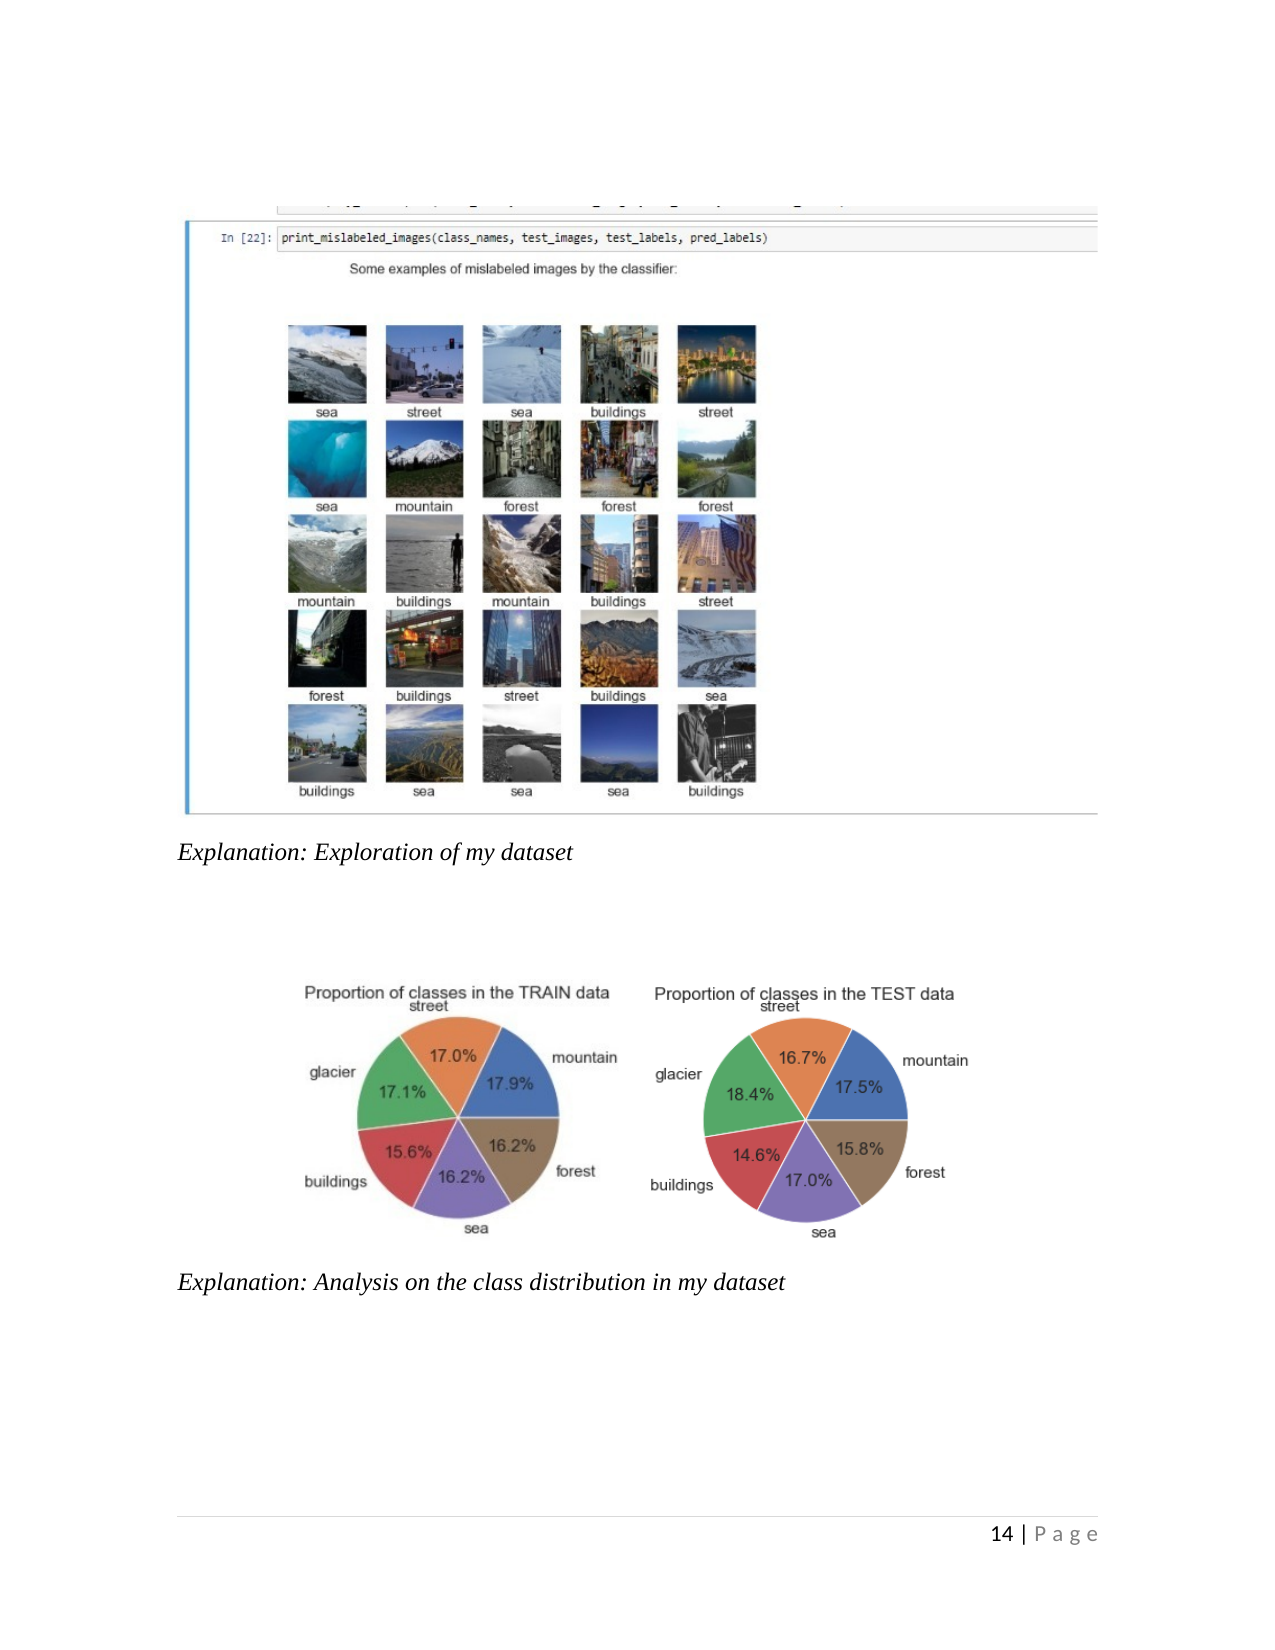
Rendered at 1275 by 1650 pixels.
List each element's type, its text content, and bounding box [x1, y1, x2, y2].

text Explanation: Exploration of my dataset [177, 837, 1098, 866]
picture [291, 979, 984, 1249]
text Explanation: Analysis on the class distribution in my dataset [177, 1267, 1098, 1296]
picture [177, 206, 1098, 819]
